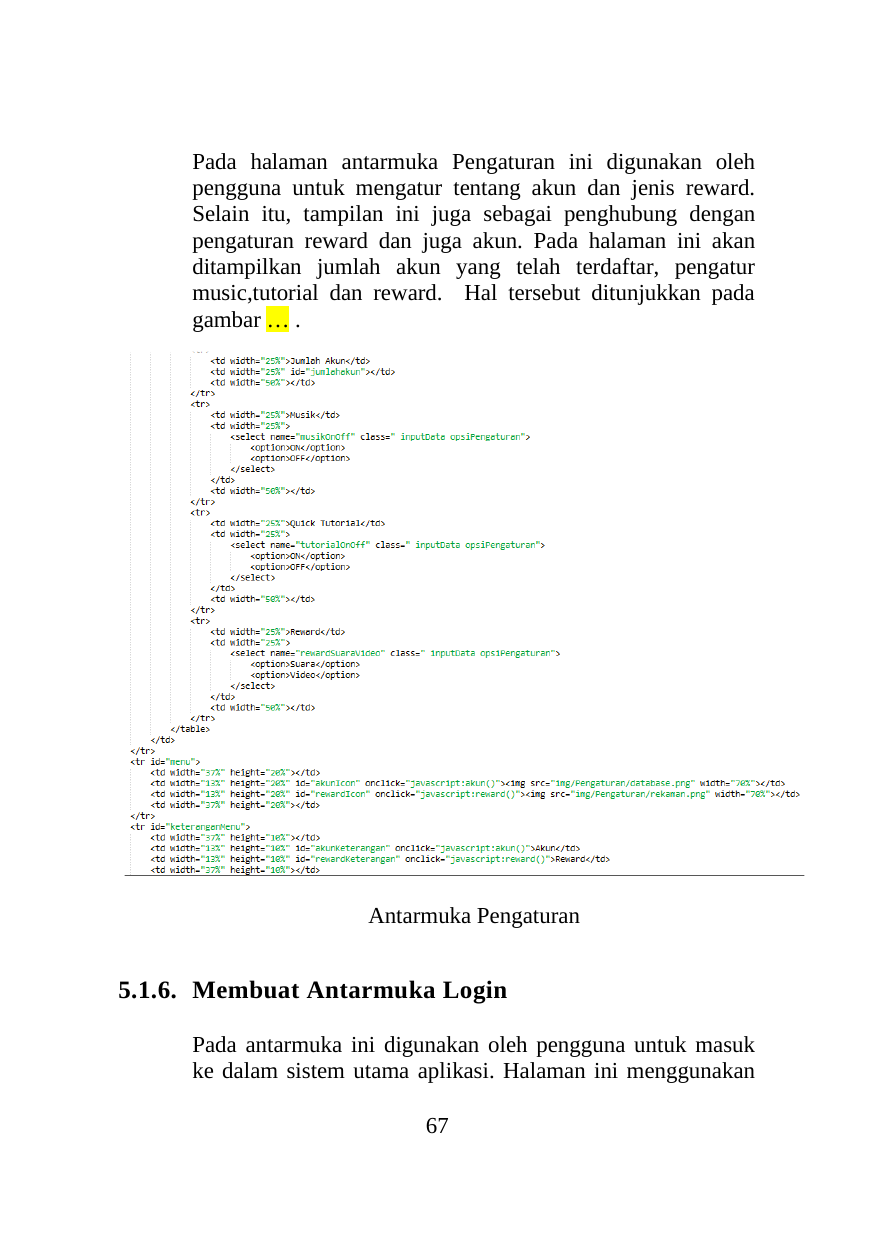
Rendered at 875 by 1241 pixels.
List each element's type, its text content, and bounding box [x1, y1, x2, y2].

text Antarmuka Pengaturan [192, 902, 756, 928]
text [192, 1031, 756, 1083]
subtitle Membuat Antarmuka Login [118, 976, 756, 1004]
picture [124, 350, 805, 876]
text Pada halaman antarmuka Pengaturan ini digunakan oleh pengguna untuk mengatur tentang akun dan jenis reward. Selain itu, tampilan ini juga sebagai penghubung dengan pengaturan reward dan juga akun. Pada halaman ini akan ditampilkan jumlah akun yang telah terdaftar, pengatur music,tutorial dan reward. Hal tersebut ditunjukkan pada gambar … . [192, 148, 756, 332]
